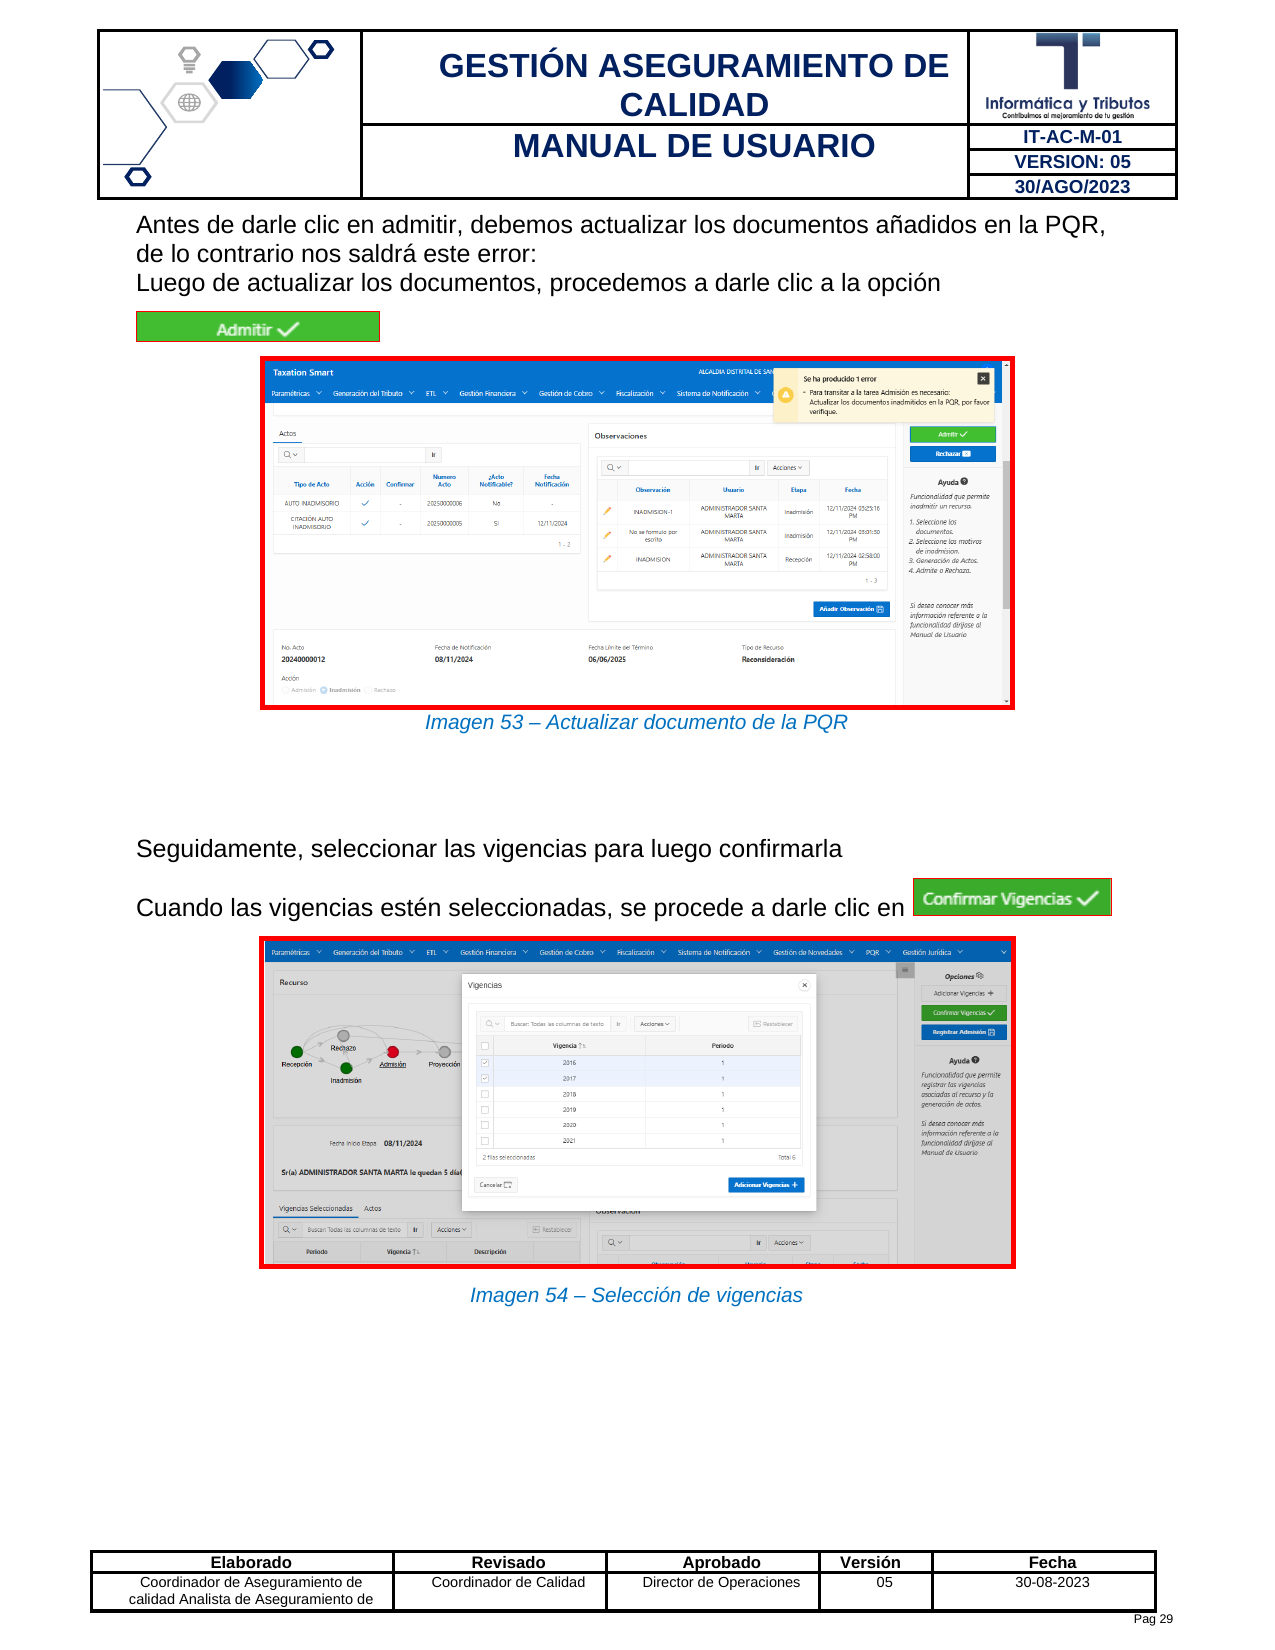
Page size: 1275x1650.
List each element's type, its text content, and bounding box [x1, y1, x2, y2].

picture [265, 361, 1010, 705]
picture [137, 312, 379, 341]
text Cuando las vigencias estén seleccionadas, se procede a darle clic en [136, 877, 1139, 922]
text Antes de darle clic en admitir, debemos actualizar los documentos añadidos en la PQR, de lo contrario nos saldrá este error: [136, 210, 1139, 268]
picture [985, 32, 1150, 120]
picture [914, 879, 1111, 915]
picture [265, 941, 1011, 1264]
text Imagen 54 – Selección de vigencias [136, 1283, 1139, 1307]
text Seguidamente, seleccionar las vigencias para luego confirmarla [136, 834, 1139, 863]
text Luego de actualizar los documentos, procedemos a darle clic a la opción [136, 268, 1139, 342]
text Imagen 53 – Actualizar documento de la PQR [136, 710, 1139, 734]
